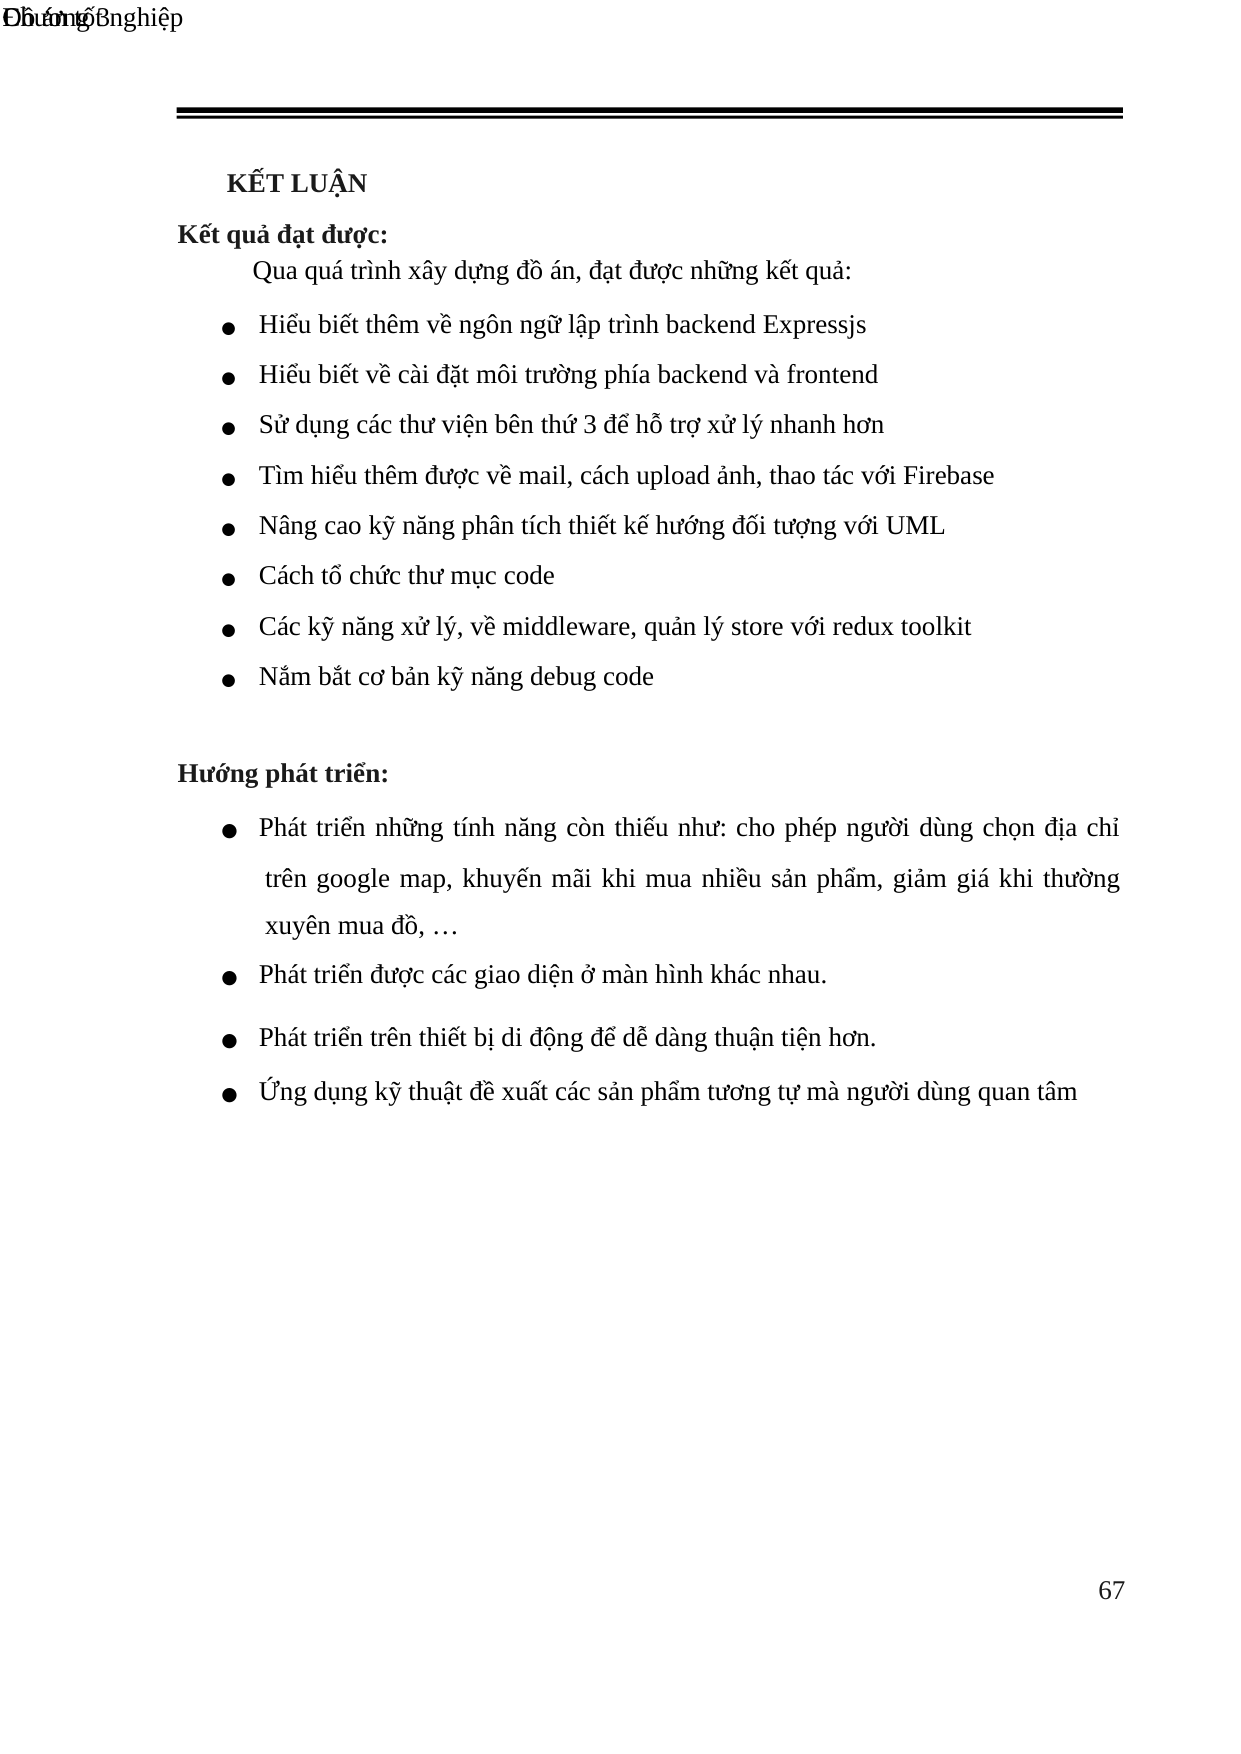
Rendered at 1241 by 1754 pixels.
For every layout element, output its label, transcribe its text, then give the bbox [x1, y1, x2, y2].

list Hiểu biết thêm về ngôn ngữ lập trình backend Expressjs [221, 308, 1157, 343]
list Nắm bắt cơ bản kỹ năng debug code [221, 660, 1157, 695]
list Cách tổ chức thư mục code [221, 559, 1157, 594]
subtitle Hướng phát triển: [177, 757, 1125, 788]
list Phát triển những tính năng còn thiếu như: cho phép người dùng chọn địa chỉ trên google map, khuyến mãi khi mua nhiều sản phẩm, giảm giá khi thường xuyên mua đồ, … [221, 808, 1121, 940]
list Hiểu biết về cài đặt môi trường phía backend và frontend [221, 358, 1157, 393]
subtitle Kết quả đạt được: [177, 218, 1125, 249]
list Nâng cao kỹ năng phân tích thiết kế hướng đối tượng với UML [221, 509, 1157, 544]
list Tìm hiểu thêm được về mail, cách upload ảnh, thao tác với Firebase [221, 459, 1157, 493]
list Sử dụng các thư viện bên thứ 3 để hỗ trợ xử lý nhanh hơn [221, 408, 1157, 443]
list Phát triển được các giao diện ở màn hình khác nhau. [221, 956, 1157, 994]
text Qua quá trình xây dựng đồ án, đạt được những kết quả: [252, 254, 1157, 285]
subtitle KẾT LUẬN [227, 167, 1073, 198]
list Ứng dụng kỹ thuật đề xuất các sản phẩm tương tự mà người dùng quan tâm [221, 1073, 1157, 1111]
list Phát triển trên thiết bị di động để dễ dàng thuận tiện hơn. [221, 1019, 1157, 1057]
list Các kỹ năng xử lý, về middleware, quản lý store với redux toolkit [221, 610, 1157, 644]
